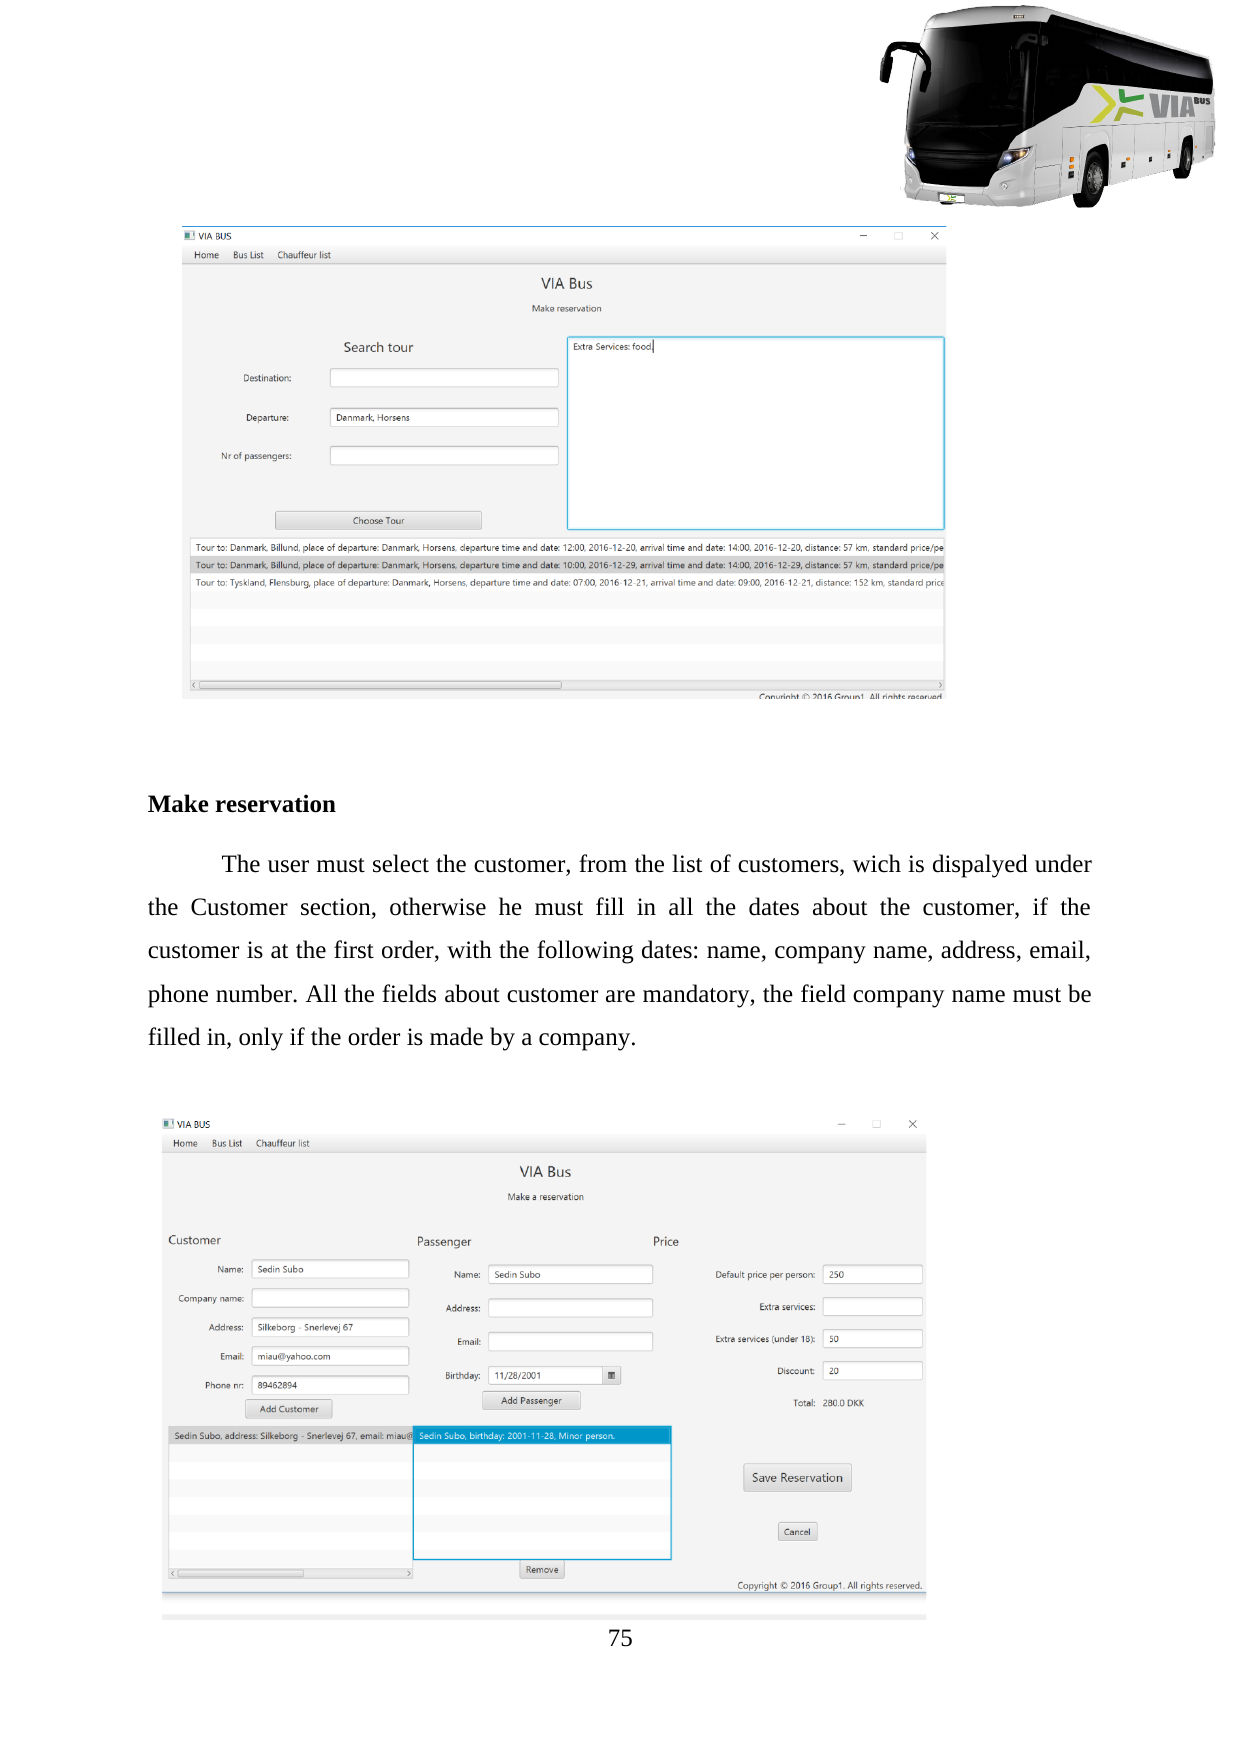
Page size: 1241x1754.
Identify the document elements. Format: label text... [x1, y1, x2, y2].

text The user must select the customer, from the list of customers, wich is dispalyed under the Customer section, otherwise he must fill in all the dates about the customer, if the customer is at the first order, with the following dates: name, company name, address, email, phone number. All the fields about customer are mandatory, the field company name must be filled in, only if the order is made by a company. [148, 849, 1093, 1051]
text Make reservation [148, 789, 1093, 818]
picture [180, 226, 951, 703]
picture [874, 0, 1218, 213]
picture [160, 1115, 930, 1470]
